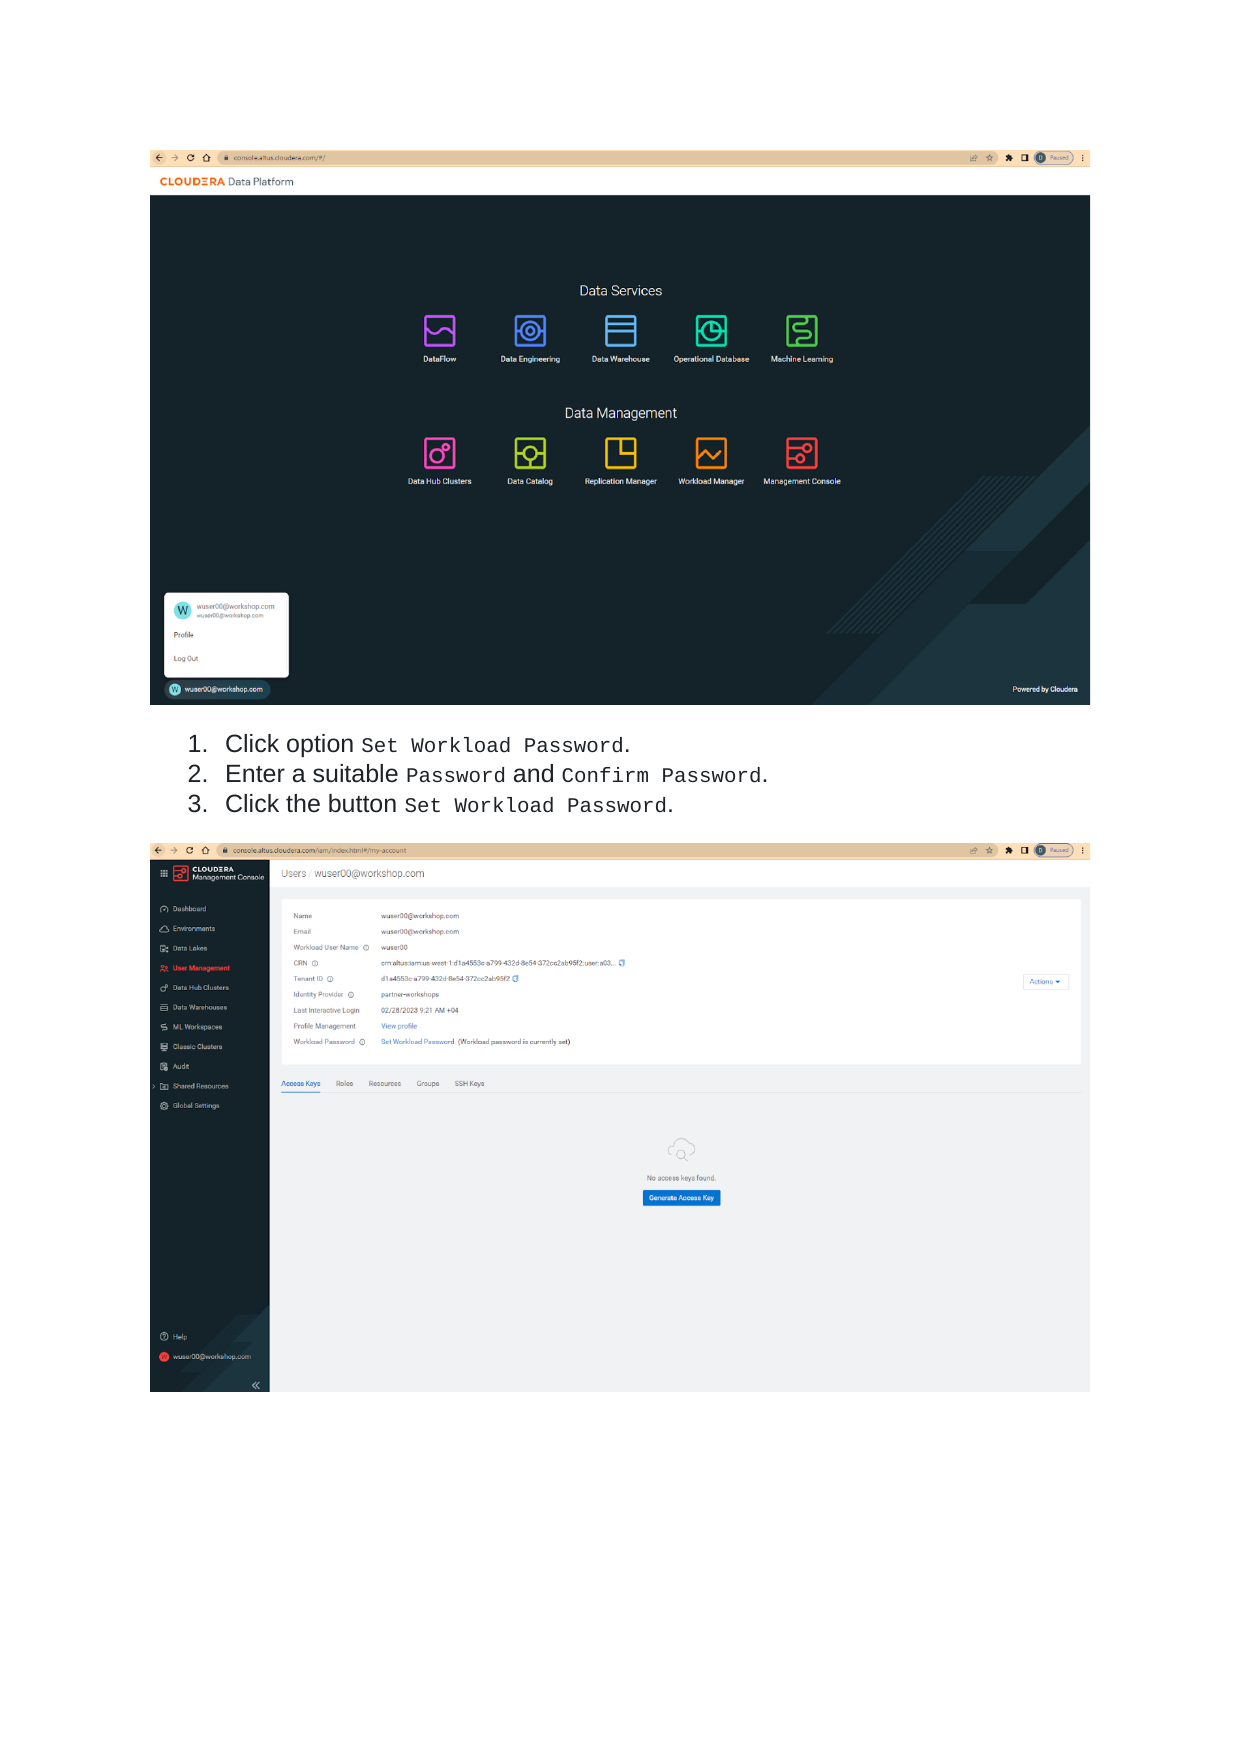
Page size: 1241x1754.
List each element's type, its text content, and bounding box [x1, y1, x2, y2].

list Click option Set Workload Password. [187, 729, 1090, 759]
list Enter a suitable Password and Confirm Password. [187, 759, 1090, 789]
picture [150, 150, 1091, 705]
picture [150, 843, 1091, 1392]
list Click the button Set Workload Password. [187, 789, 1090, 818]
